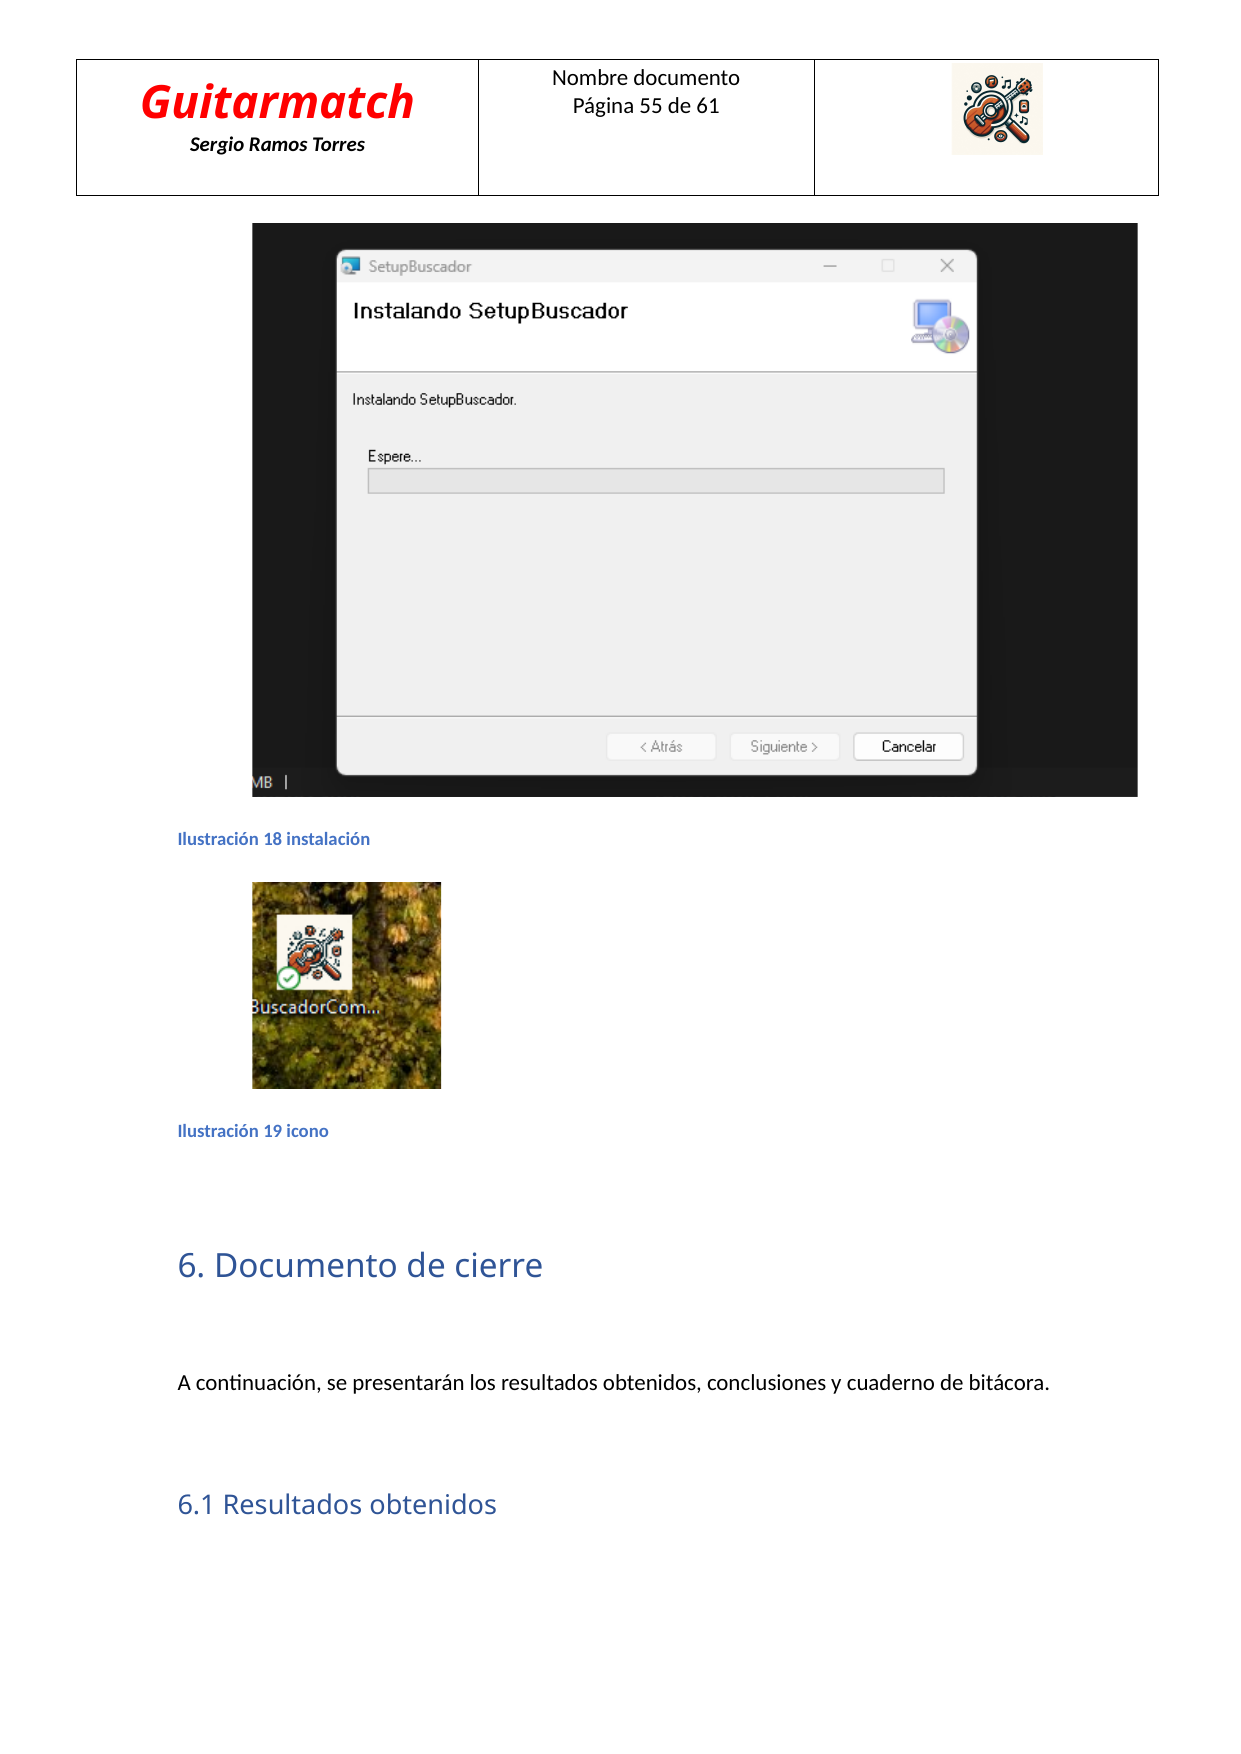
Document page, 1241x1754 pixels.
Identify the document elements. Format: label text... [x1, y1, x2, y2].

text A continuación, se presentarán los resultados obtenidos, conclusiones y cuaderno de bitácora. [177, 1368, 1063, 1397]
picture [951, 63, 1043, 155]
picture [252, 223, 1138, 797]
text Ilustración 18 instalación [177, 827, 1063, 850]
picture [252, 882, 442, 1089]
subtitle 6.1 Resultados obtenidos [177, 1486, 1063, 1523]
subtitle 6. Documento de cierre [177, 1242, 1063, 1287]
text Ilustración 19 icono [177, 1119, 1063, 1142]
